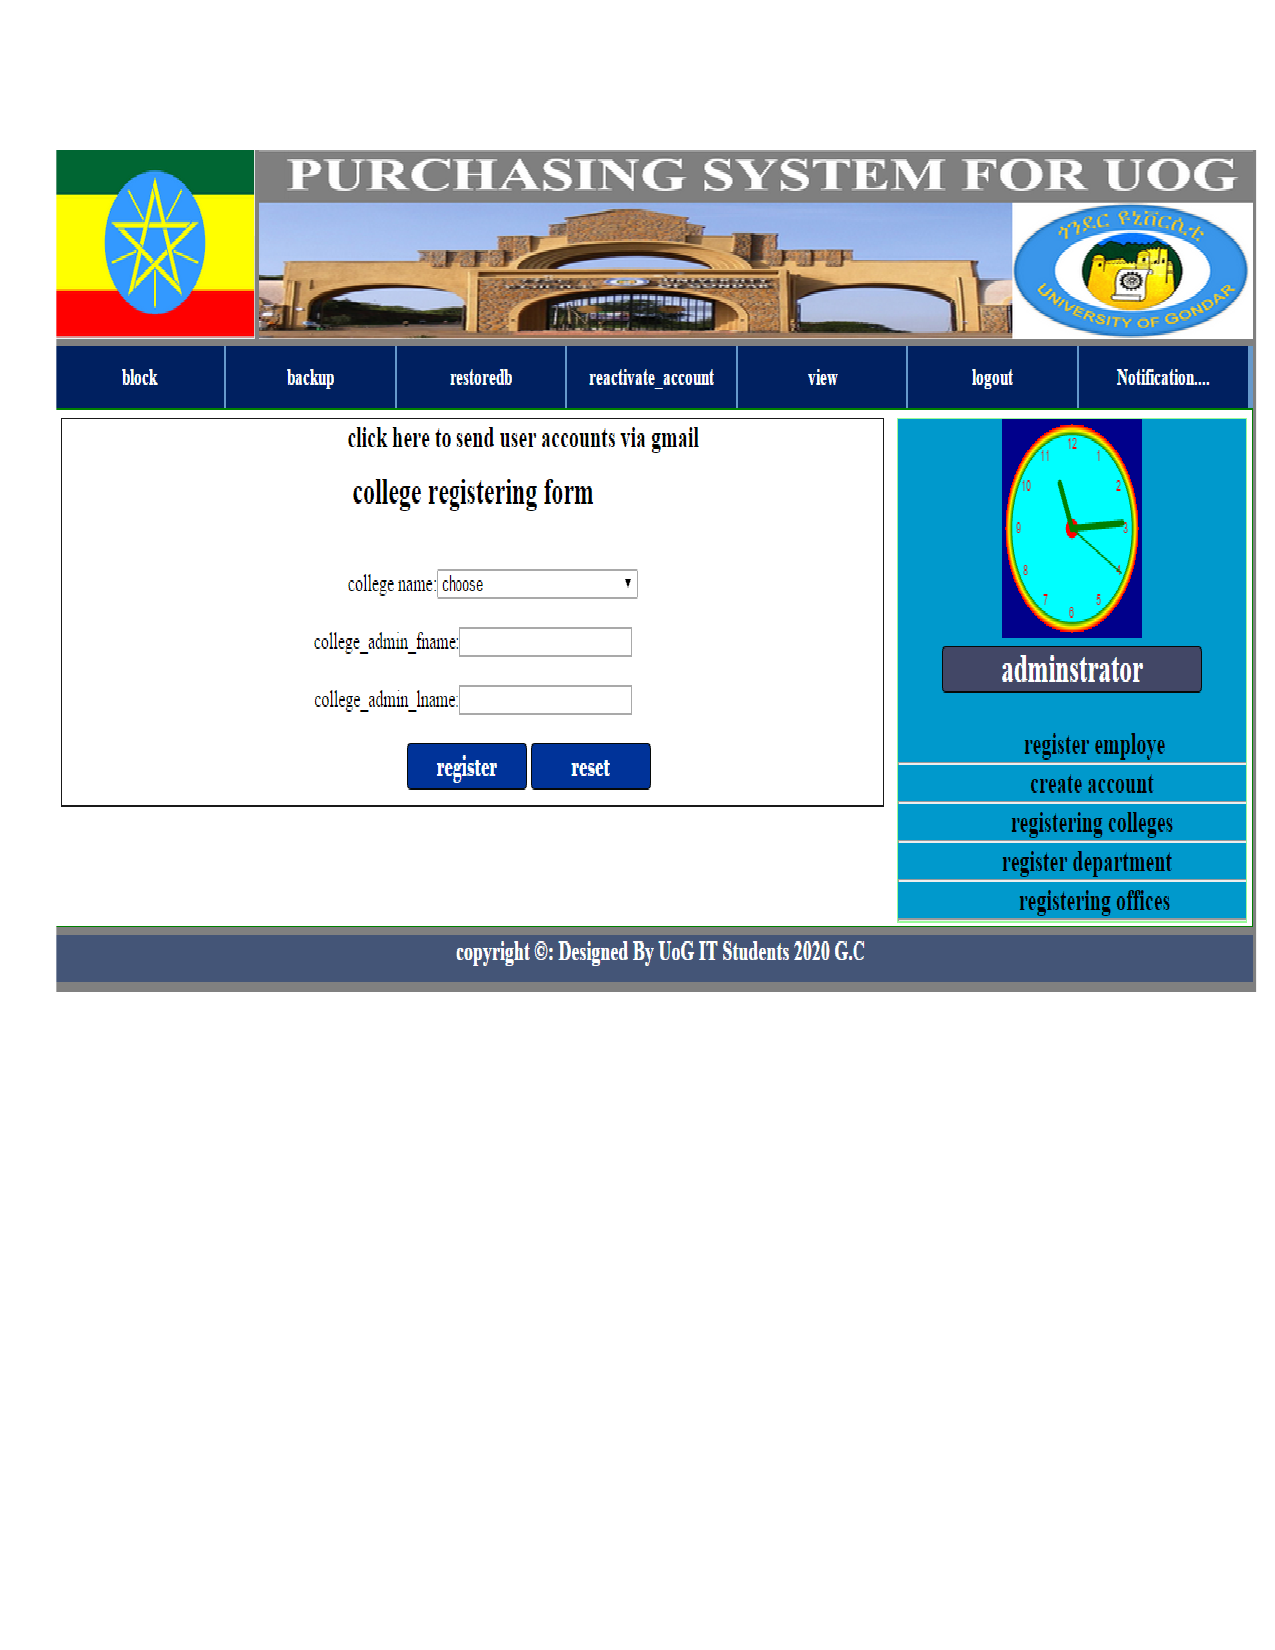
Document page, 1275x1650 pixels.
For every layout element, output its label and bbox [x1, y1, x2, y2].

picture [56, 150, 1257, 992]
